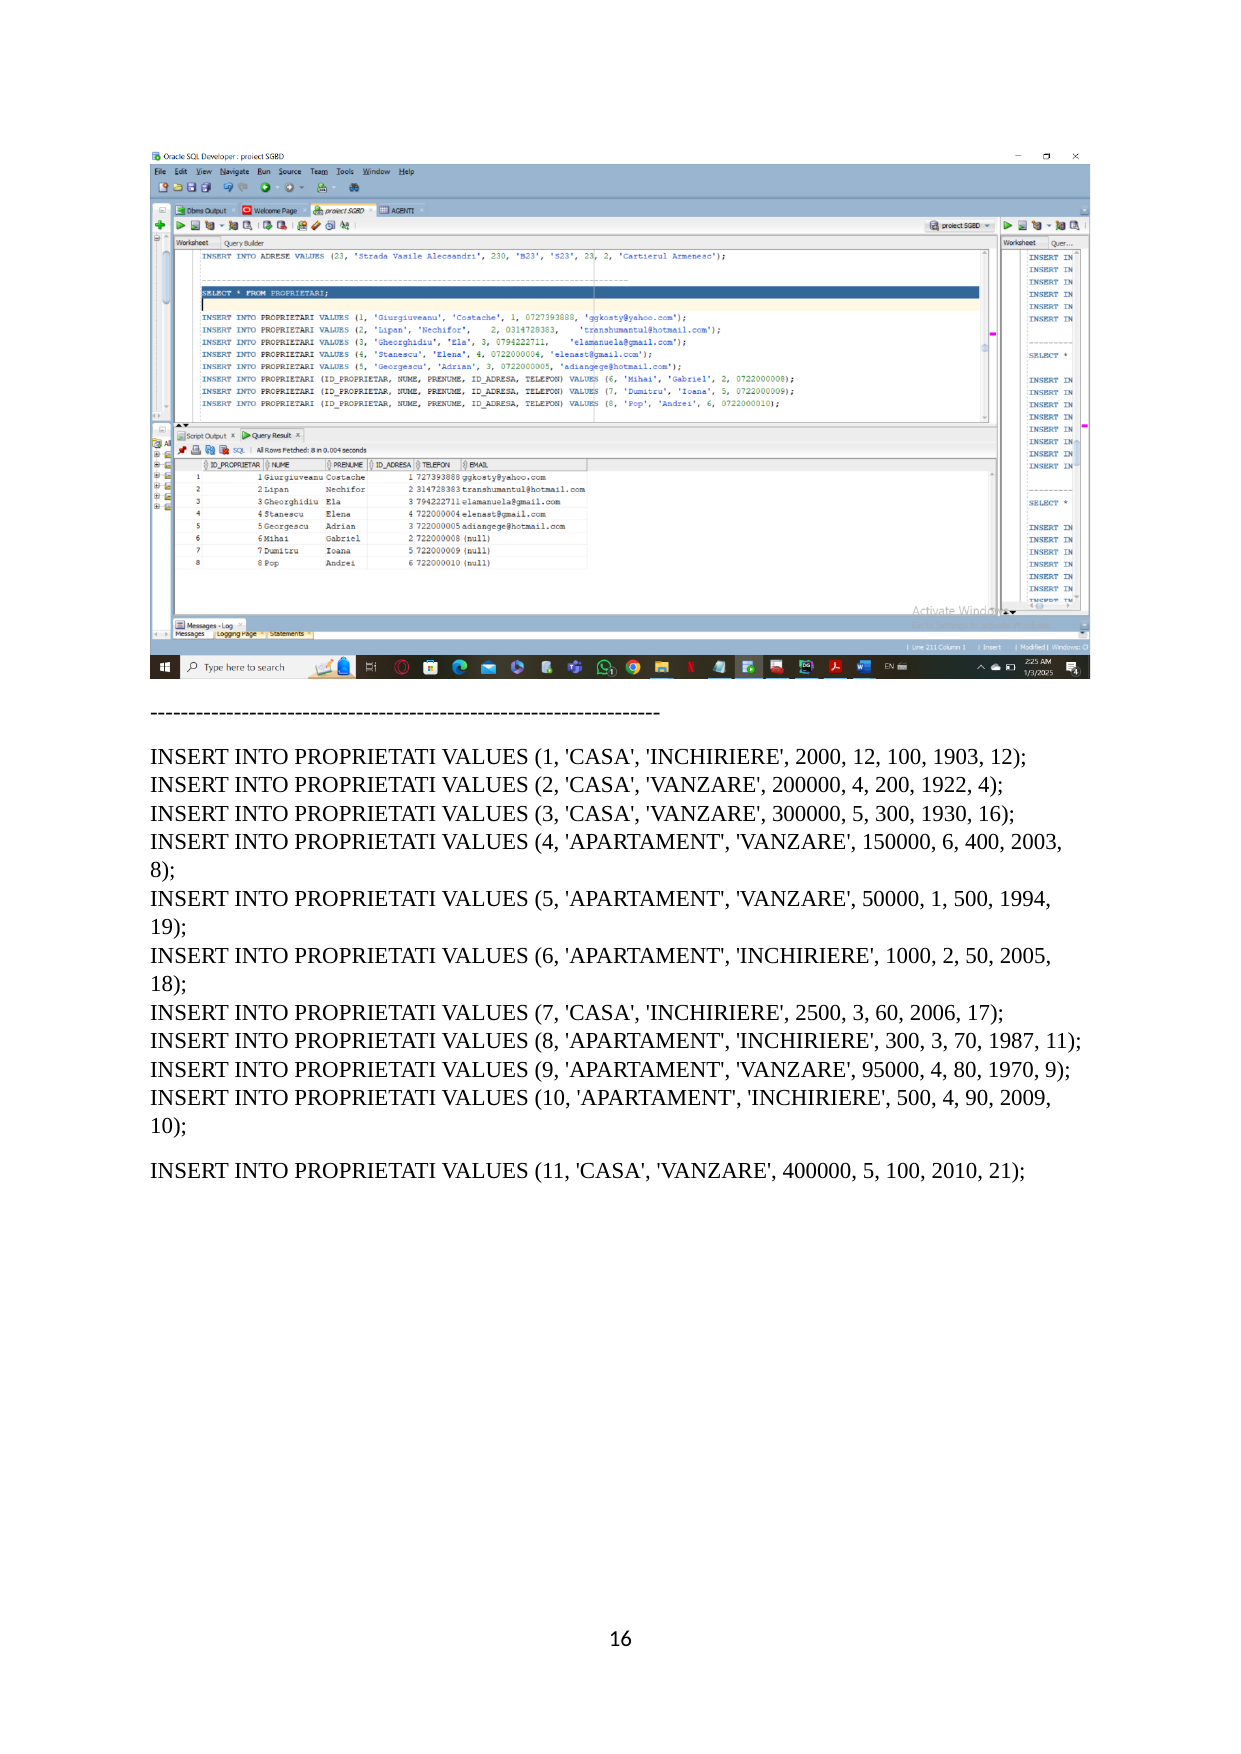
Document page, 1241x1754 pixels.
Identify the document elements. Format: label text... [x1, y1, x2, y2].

text ------------------------------------------------------------------- [150, 698, 1090, 724]
picture [150, 150, 1091, 679]
text INSERT INTO PROPRIETATI VALUES (11, 'CASA', 'VANZARE', 400000, 5, 100, 2010, 21); [150, 1158, 1090, 1184]
text INSERT INTO PROPRIETATI VALUES (1, 'CASA', 'INCHIRIERE', 2000, 12, 100, 1903, 12); INSERT INTO PROPRIETATI VALUES (2, 'CASA', 'VANZARE', 200000, 4, 200, 1922, 4); INSERT INTO PROPRIETATI VALUES (3, 'CASA', 'VANZARE', 300000, 5, 300, 1930, 16); INSERT INTO PROPRIETATI VALUES (4, 'APARTAMENT', 'VANZARE', 150000, 6, 400, 2003, 8); INSERT INTO PROPRIETATI VALUES (5, 'APARTAMENT', 'VANZARE', 50000, 1, 500, 1994, 19); INSERT INTO PROPRIETATI VALUES (6, 'APARTAMENT', 'INCHIRIERE', 1000, 2, 50, 2005, 18); INSERT INTO PROPRIETATI VALUES (7, 'CASA', 'INCHIRIERE', 2500, 3, 60, 2006, 17); INSERT INTO PROPRIETATI VALUES (8, 'APARTAMENT', 'INCHIRIERE', 300, 3, 70, 1987, 11); INSERT INTO PROPRIETATI VALUES (9, 'APARTAMENT', 'VANZARE', 95000, 4, 80, 1970, 9); INSERT INTO PROPRIETATI VALUES (10, 'APARTAMENT', 'INCHIRIERE', 500, 4, 90, 2009, 10); [150, 743, 1090, 1139]
